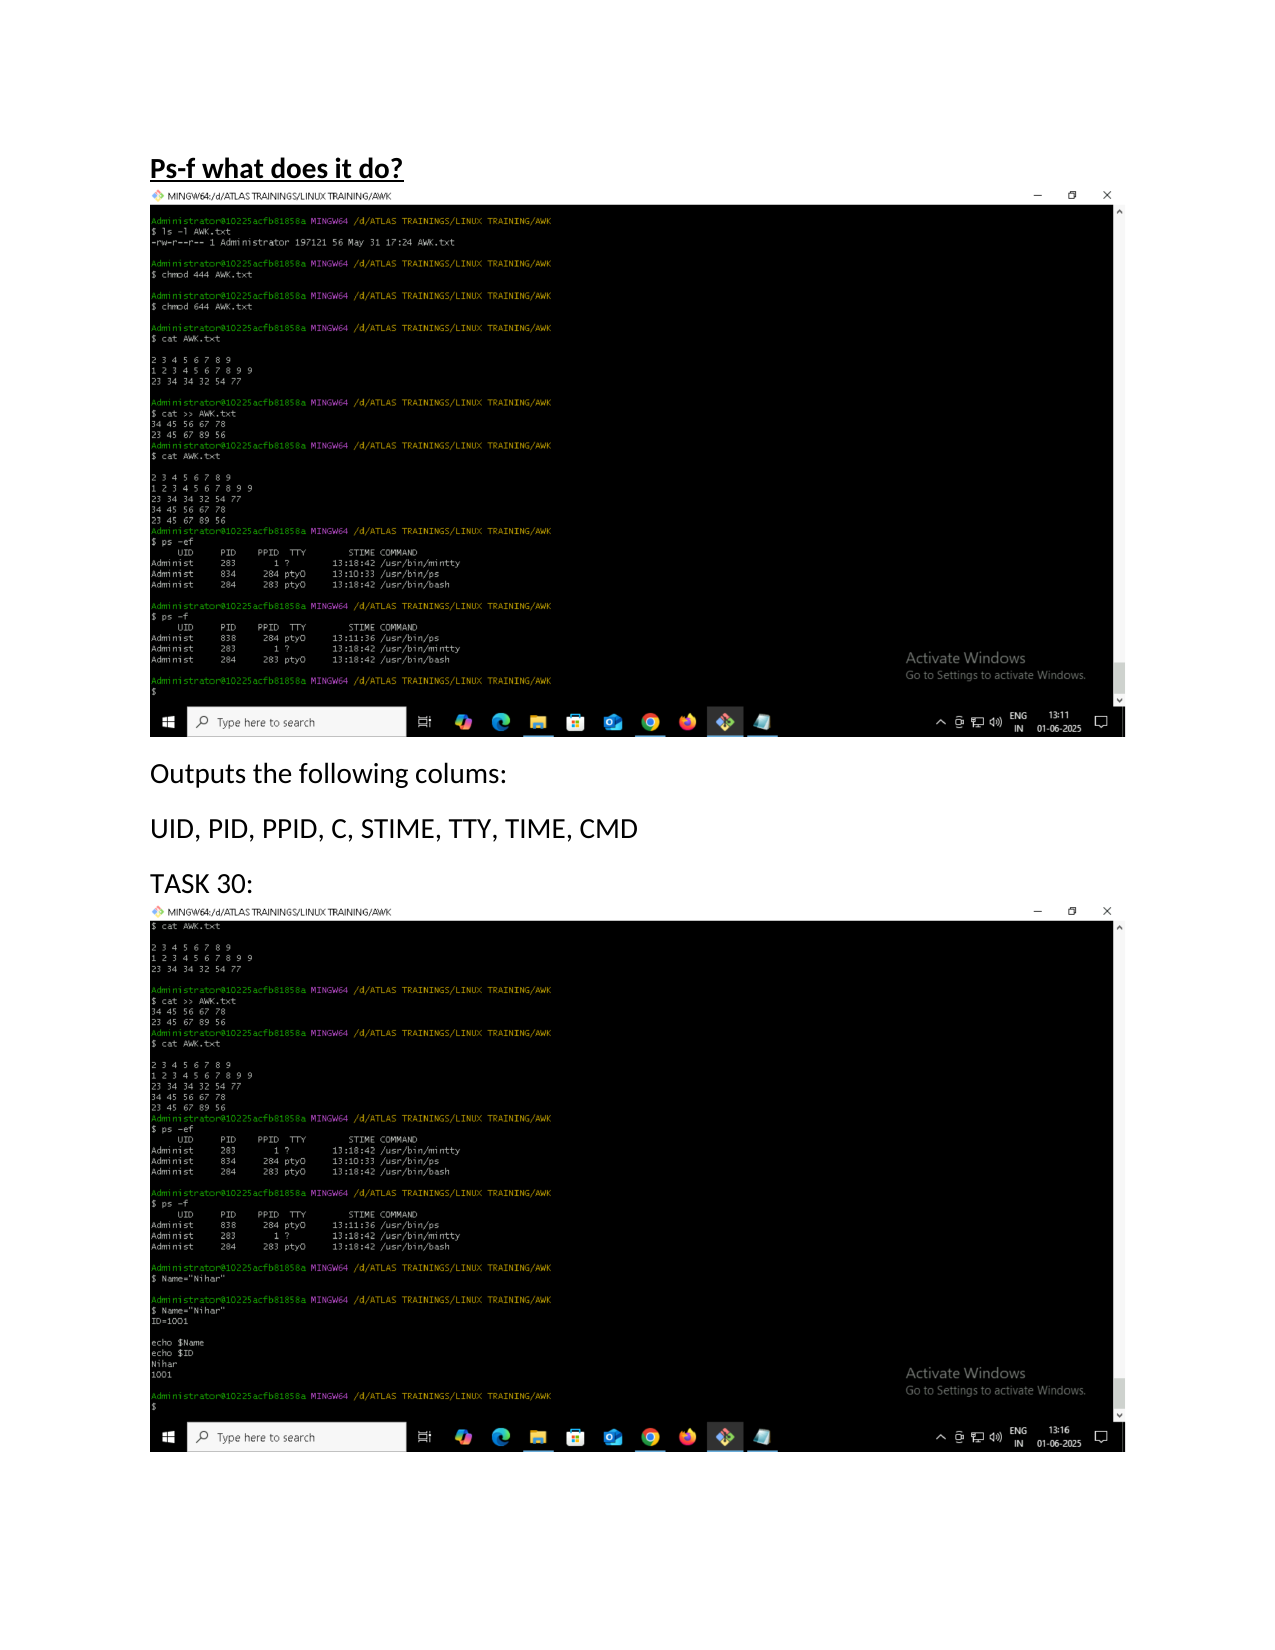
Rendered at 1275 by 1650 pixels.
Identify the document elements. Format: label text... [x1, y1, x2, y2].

text TASK 30: [150, 865, 1125, 903]
picture [150, 903, 1125, 1452]
text Ps-f what does it do? [150, 150, 1125, 187]
picture [150, 187, 1125, 737]
text UID, PID, PPID, C, STIME, TTY, TIME, CMD [150, 810, 1125, 846]
text Outputs the following colums: [150, 755, 1125, 791]
